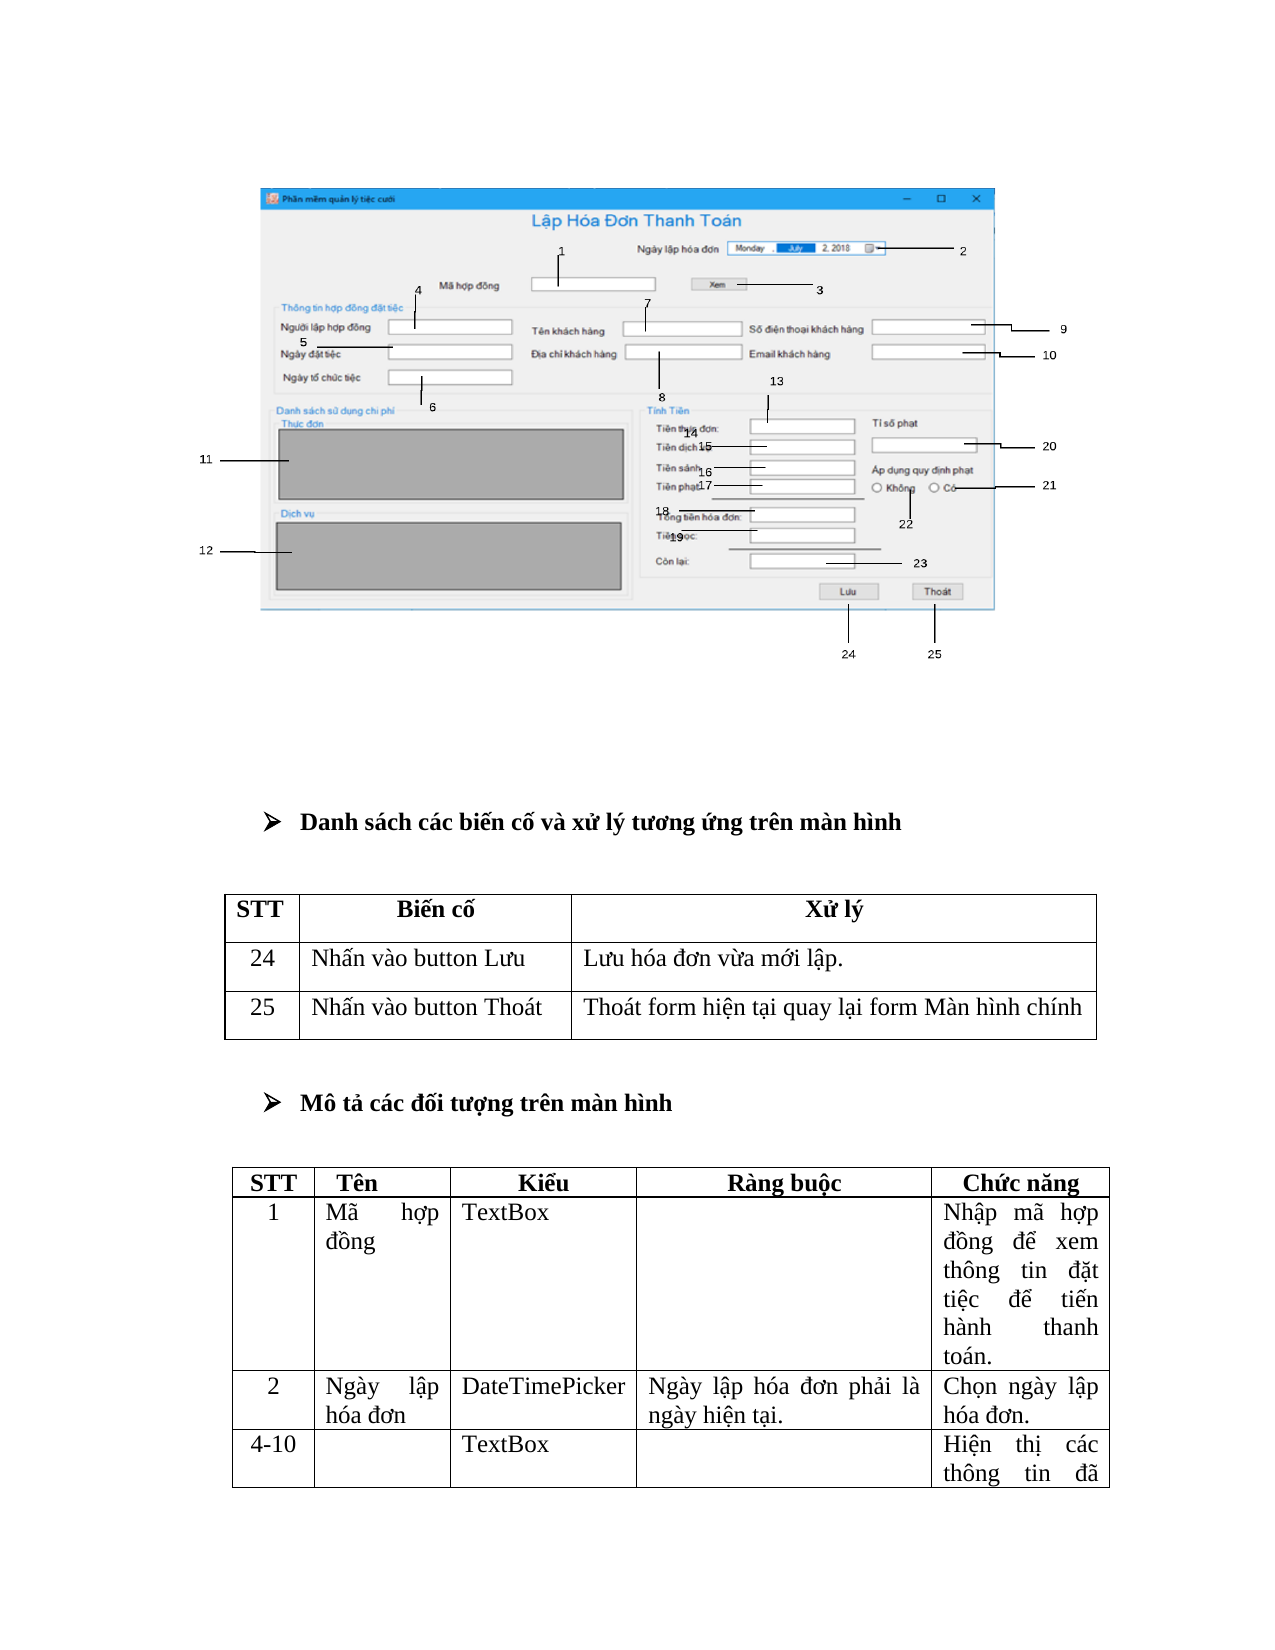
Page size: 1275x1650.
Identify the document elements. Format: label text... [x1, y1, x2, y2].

table_cell 1 [233, 1198, 314, 1370]
table_header Chức năng [932, 1168, 1109, 1196]
table_cell Nhấn vào button Thoát [300, 992, 571, 1039]
table_header Biến cố [300, 895, 571, 942]
table_cell Thoát form hiện tại quay lại form Màn hình chính [572, 992, 1096, 1039]
table_header Ràng buộc [637, 1168, 931, 1196]
table_cell Mã hợp đồng [315, 1198, 450, 1370]
table_cell 4-10 [233, 1430, 314, 1487]
table_header Kiểu [451, 1168, 636, 1196]
table_header Xử lý [572, 895, 1096, 942]
table_cell [637, 1430, 931, 1487]
table_cell [315, 1430, 450, 1487]
table_cell Chọn ngày lập hóa đơn. [932, 1371, 1109, 1428]
list Danh sách các biến cố và xử lý tương ứng trên màn hình [262, 807, 1125, 836]
table_cell 25 [226, 992, 299, 1039]
table_cell 24 [226, 943, 299, 991]
table_header Tên [315, 1168, 450, 1196]
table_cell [932, 1430, 1109, 1487]
table_cell Nhập mã hợp đồng để xem thông tin đặt tiệc để tiến hành thanh toán. [932, 1198, 1109, 1370]
table_cell Ngày lập hóa đơn phải là ngày hiện tại. [637, 1371, 931, 1428]
table_cell Nhấn vào button Lưu [300, 943, 571, 991]
table_cell Lưu hóa đơn vừa mới lập. [572, 943, 1096, 991]
list Mô tả các đối tượng trên màn hình [262, 1088, 1125, 1117]
table_cell [637, 1198, 931, 1370]
table_cell Ngày lập hóa đơn [315, 1371, 450, 1428]
table_header STT [233, 1168, 314, 1196]
table_cell TextBox [451, 1430, 636, 1487]
table_header STT [226, 895, 299, 942]
table_cell 2 [233, 1371, 314, 1428]
table_cell TextBox [451, 1198, 636, 1370]
table_cell DateTimePicker [451, 1371, 636, 1428]
picture [131, 150, 1138, 707]
